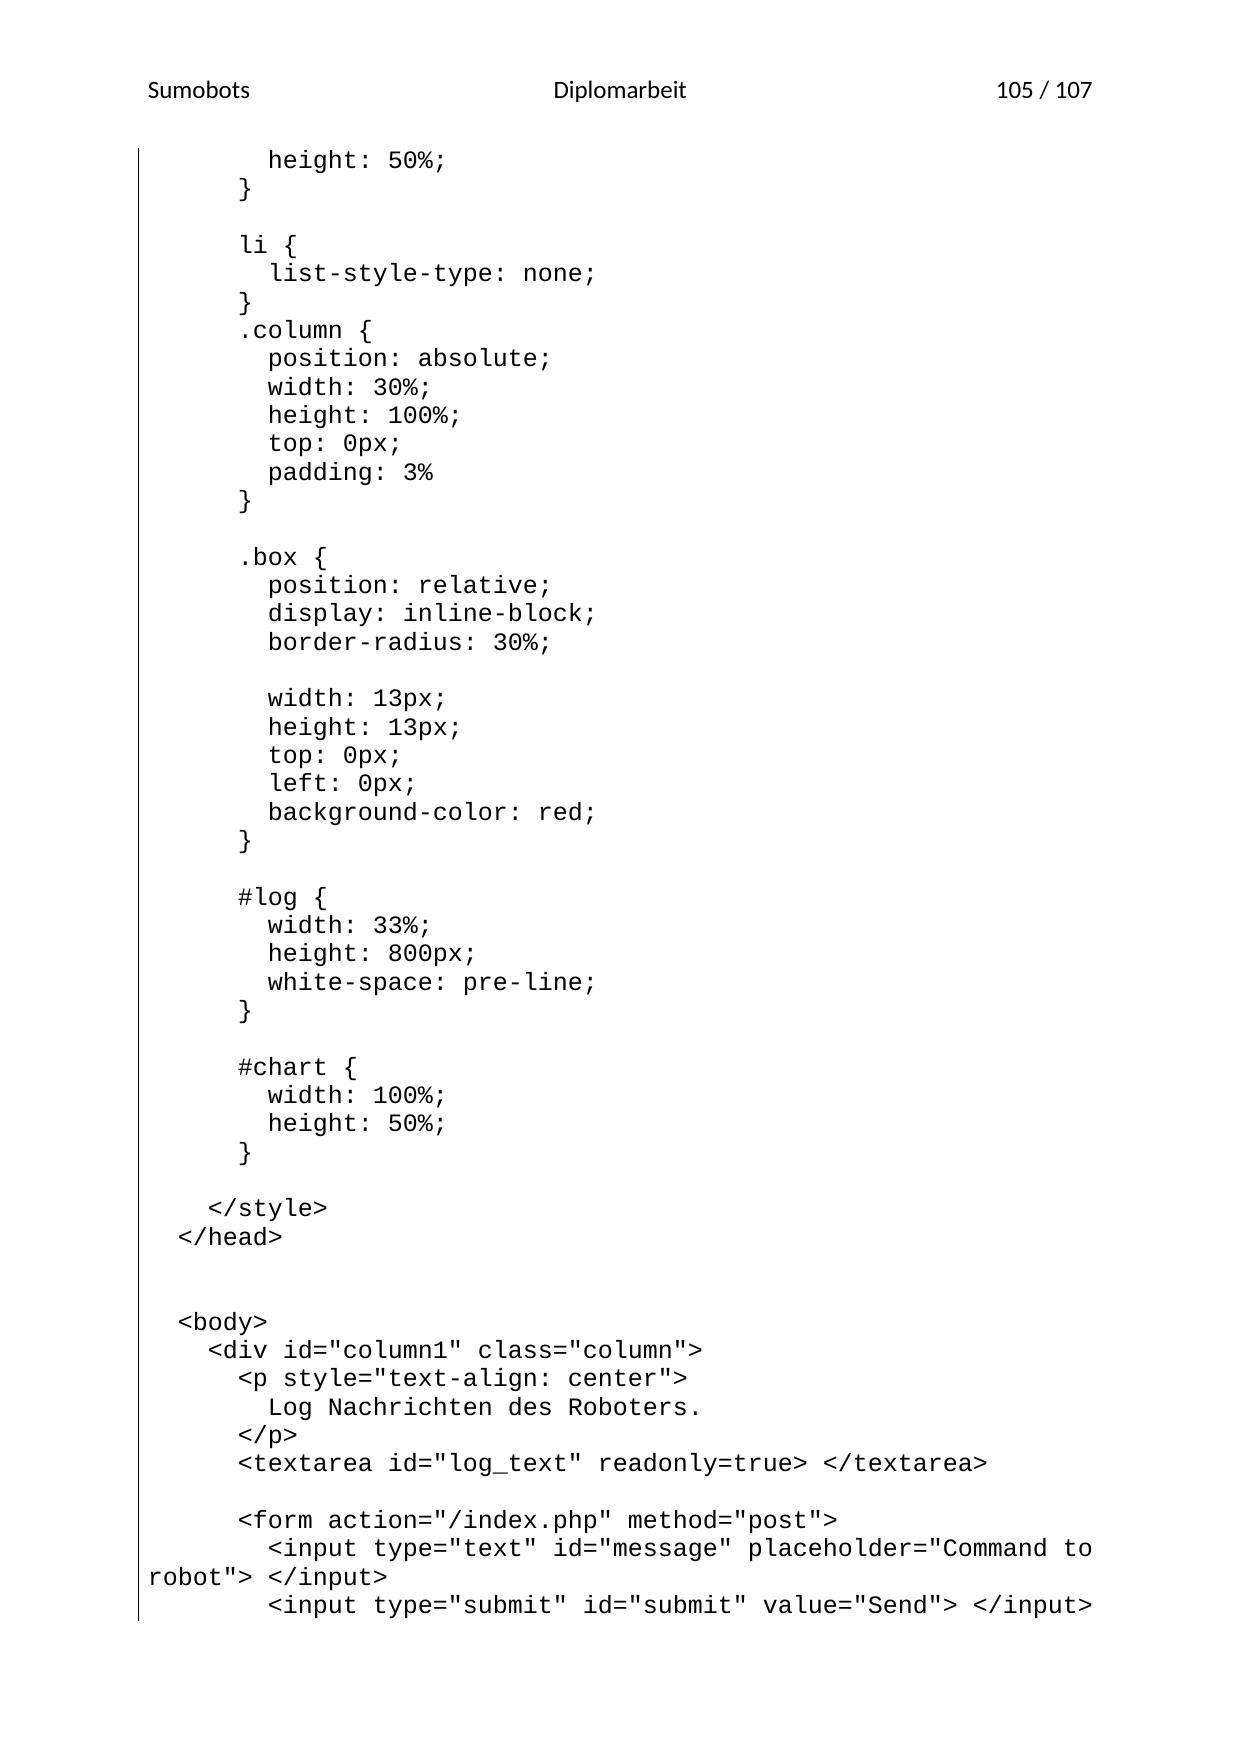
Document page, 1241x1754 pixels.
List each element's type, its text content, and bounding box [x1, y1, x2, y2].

text width: 30%; [148, 374, 1093, 403]
text height: 50%; [148, 1111, 1093, 1139]
text <input type="text" id="message" placeholder="Command to robot"> </input> [148, 1536, 1093, 1593]
text position: relative; [148, 573, 1093, 601]
text width: 13px; [148, 686, 1093, 714]
text } [148, 1139, 1093, 1168]
text <div id="column1" class="column"> [148, 1338, 1093, 1366]
text padding: 3% [148, 459, 1093, 488]
text display: inline-block; [148, 601, 1093, 629]
text <body> [148, 1309, 1093, 1338]
text height: 100%; [148, 403, 1093, 431]
text .column { [148, 318, 1093, 346]
text } [148, 998, 1093, 1026]
text position: absolute; [148, 346, 1093, 374]
text <p style="text-align: center"> [148, 1366, 1093, 1394]
text height: 800px; [148, 941, 1093, 969]
text background-color: red; [148, 799, 1093, 828]
text </head> [148, 1224, 1093, 1253]
text } [148, 828, 1093, 856]
text li { [148, 233, 1093, 261]
text top: 0px; [148, 743, 1093, 771]
text <form action="/index.php" method="post"> [148, 1508, 1093, 1536]
text </p> [148, 1423, 1093, 1451]
text } [148, 289, 1093, 318]
text Log Nachrichten des Roboters. [148, 1394, 1093, 1423]
text list-style-type: none; [148, 261, 1093, 289]
text white-space: pre-line; [148, 969, 1093, 998]
text } [148, 176, 1093, 204]
text </style> [148, 1196, 1093, 1224]
text #log { [148, 884, 1093, 913]
text width: 100%; [148, 1083, 1093, 1111]
text <textarea id="log_text" readonly=true> </textarea> [148, 1451, 1093, 1479]
text width: 33%; [148, 913, 1093, 941]
text #chart { [148, 1054, 1093, 1083]
text <input type="submit" id="submit" value="Send"> </input> [148, 1593, 1093, 1621]
text border-radius: 30%; [148, 629, 1093, 658]
text .box { [148, 544, 1093, 573]
text left: 0px; [148, 771, 1093, 799]
text height: 50%; [148, 148, 1093, 176]
text height: 13px; [148, 714, 1093, 743]
text } [148, 488, 1093, 516]
text top: 0px; [148, 431, 1093, 459]
